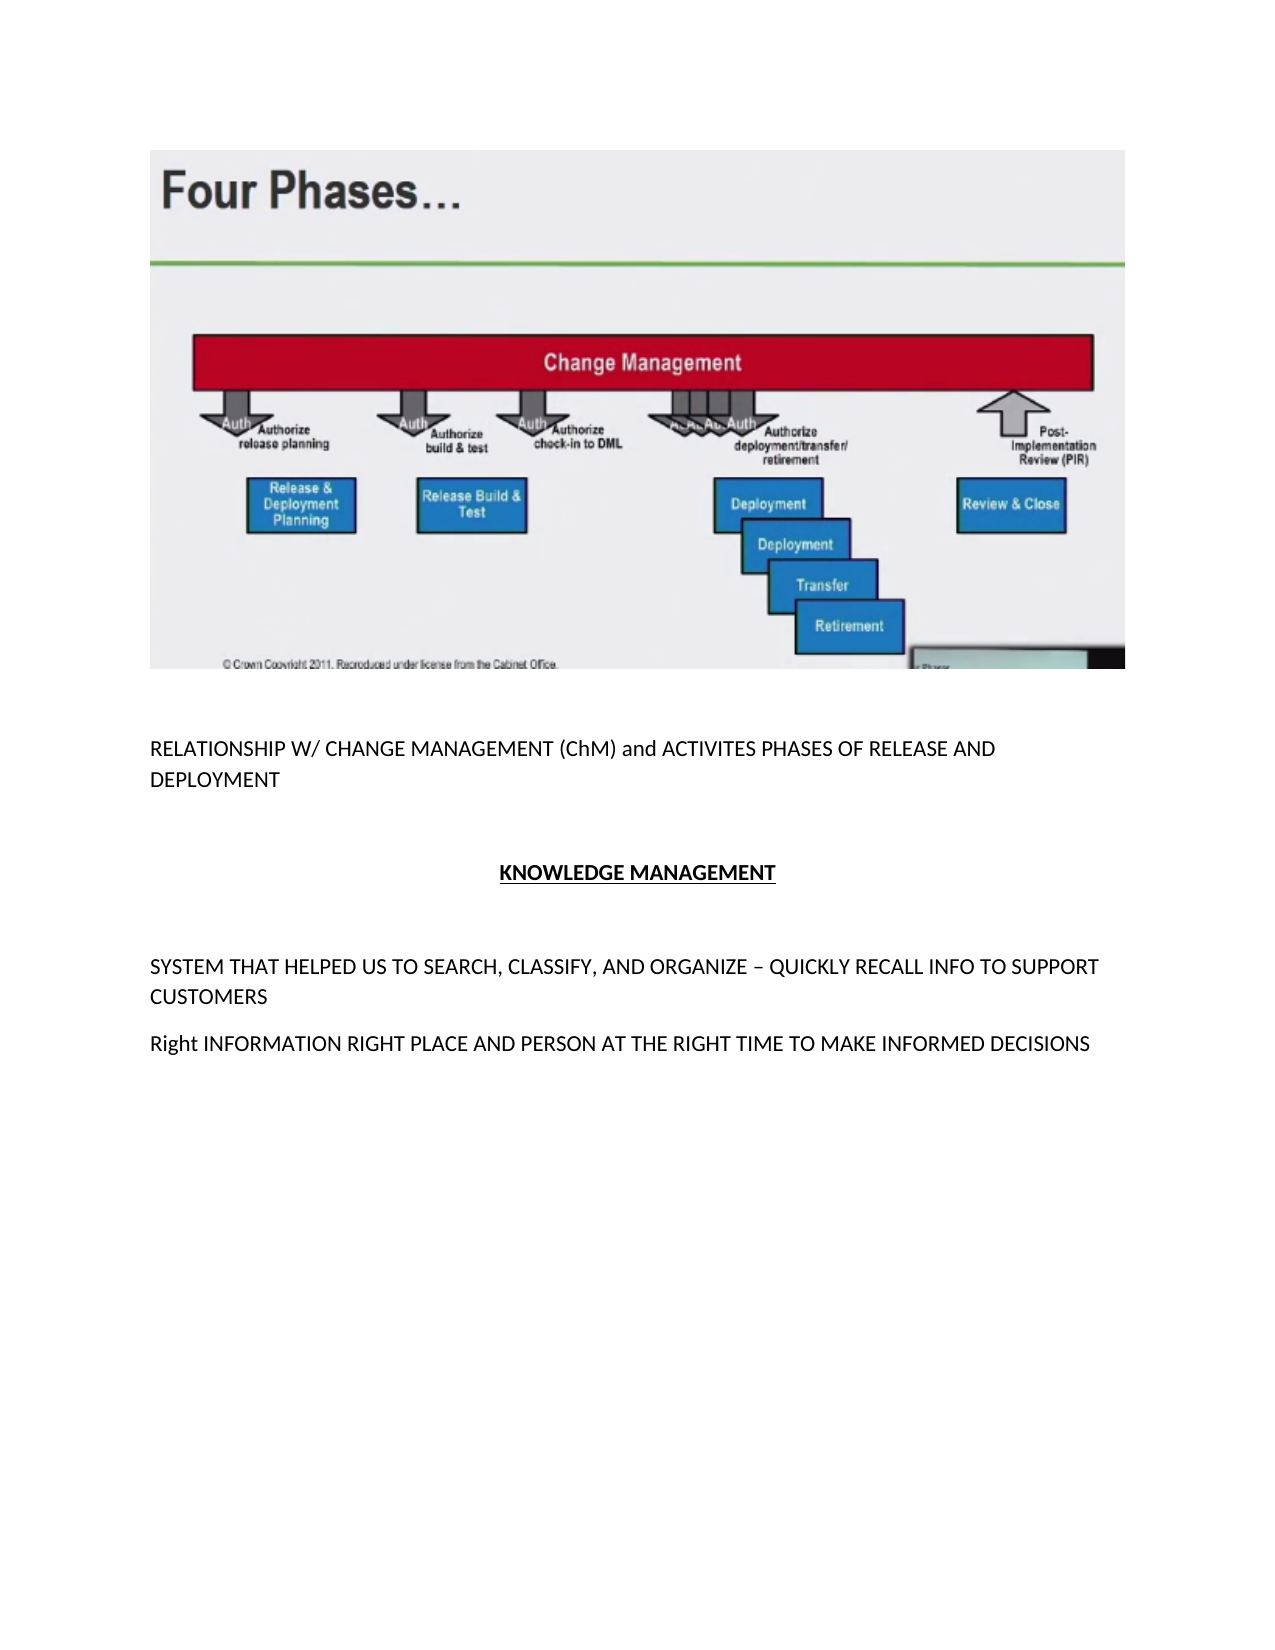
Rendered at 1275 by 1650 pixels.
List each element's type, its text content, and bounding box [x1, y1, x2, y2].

text KNOWLEDGE MANAGEMENT [150, 858, 1125, 886]
picture [150, 150, 1125, 669]
text Right INFORMATION RIGHT PLACE AND PERSON AT THE RIGHT TIME TO MAKE INFORMED DECISIONS [150, 1029, 1125, 1057]
text SYSTEM THAT HELPED US TO SEARCH, CLASSIFY, AND ORGANIZE – QUICKLY RECALL INFO TO SUPPORT CUSTOMERS [150, 952, 1125, 1010]
text RELATIONSHIP W/ CHANGE MANAGEMENT (ChM) and ACTIVITES PHASES OF RELEASE AND DEPLOYMENT [150, 734, 1125, 793]
